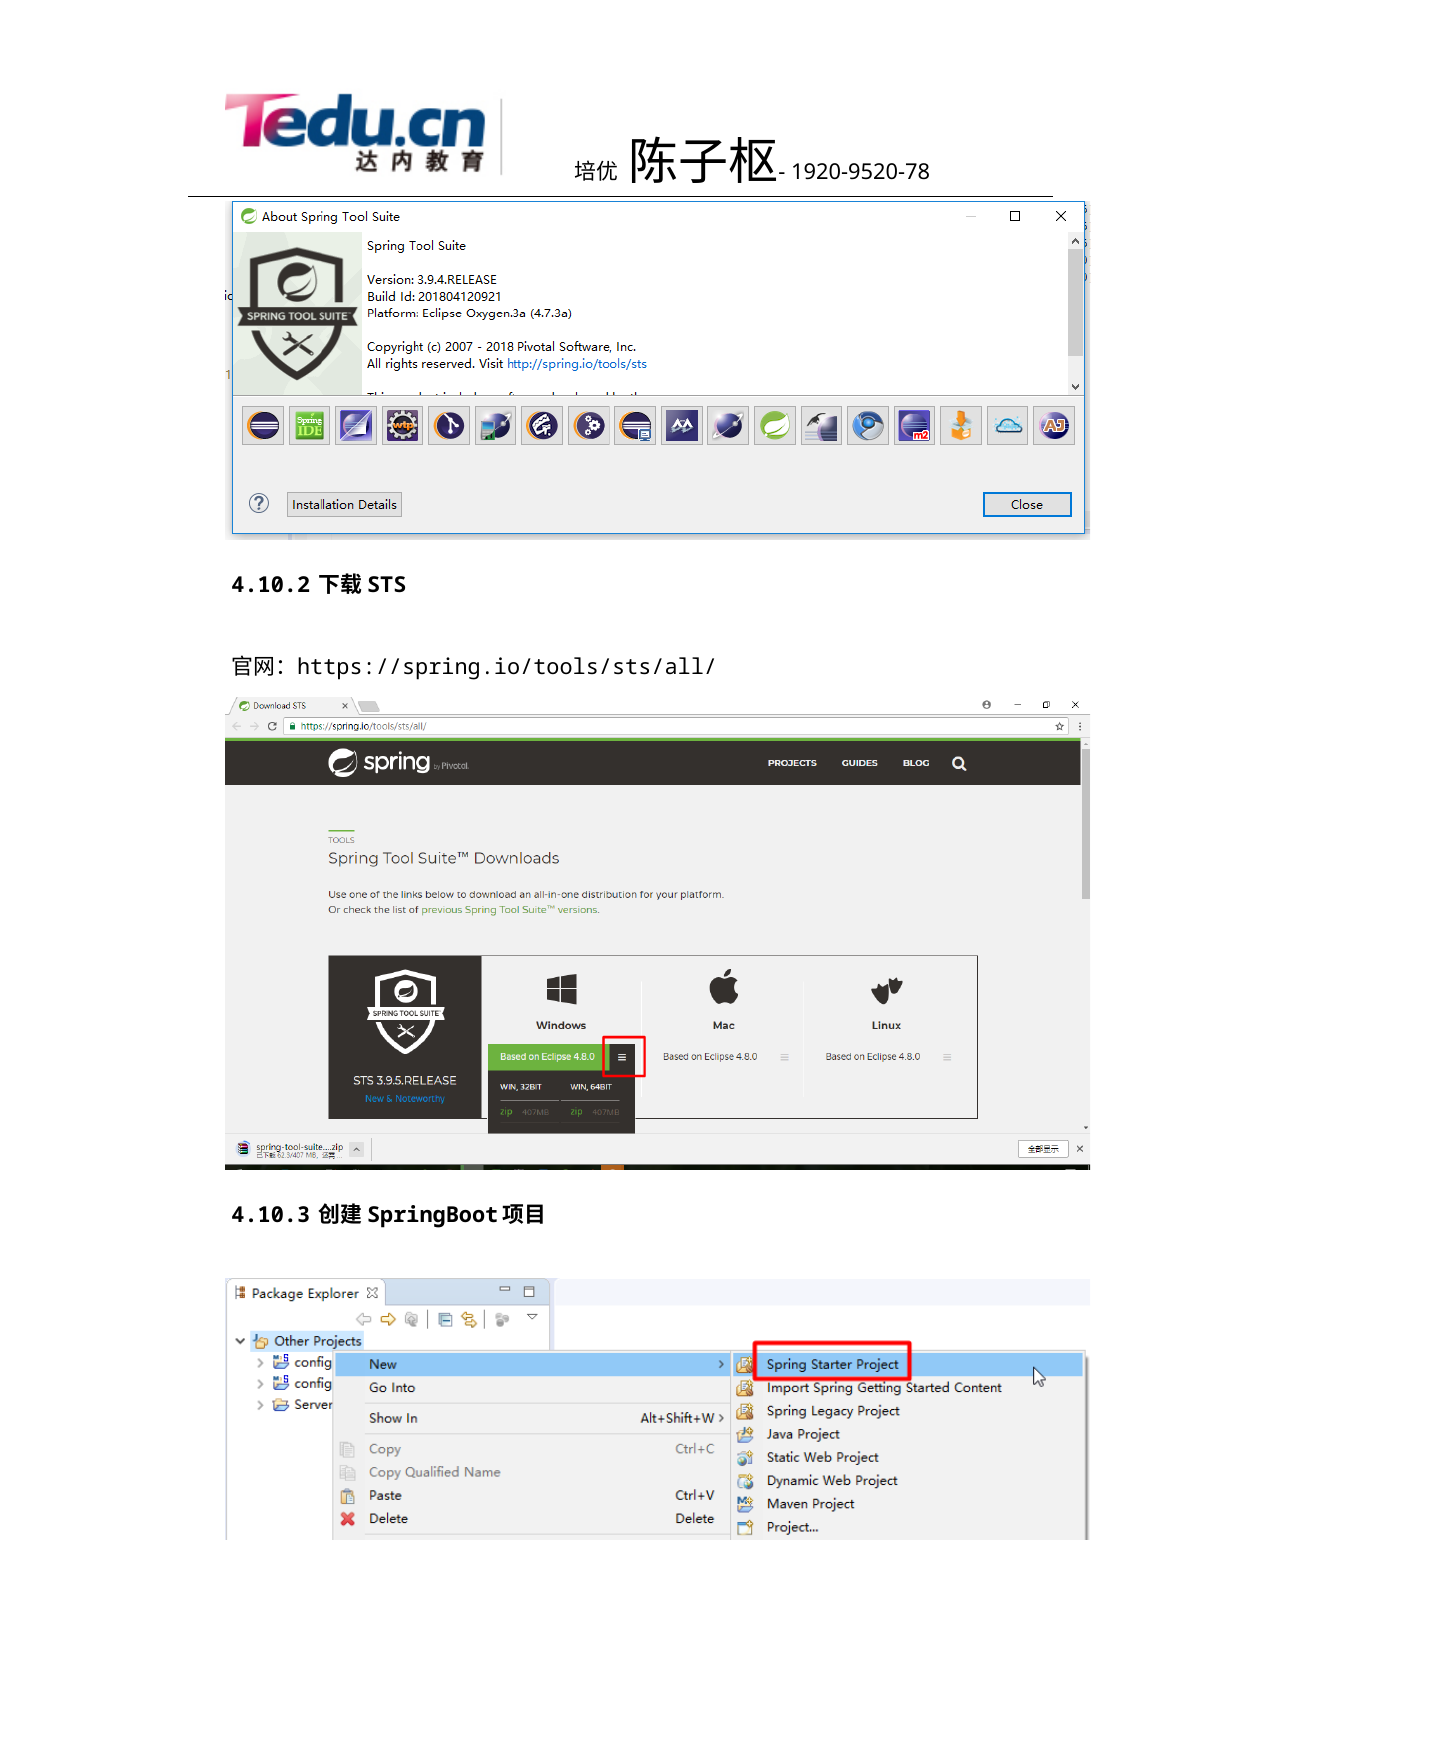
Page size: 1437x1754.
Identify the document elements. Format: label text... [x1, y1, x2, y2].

picture [225, 697, 1091, 1170]
subtitle 创建SpringBoot项目 [187, 1197, 1053, 1228]
text 官网：https://spring.io/tools/sts/all/ [187, 649, 1053, 681]
picture [225, 88, 507, 180]
subtitle 下载STS [187, 567, 1053, 599]
picture [225, 201, 1091, 540]
picture [225, 1278, 1091, 1540]
